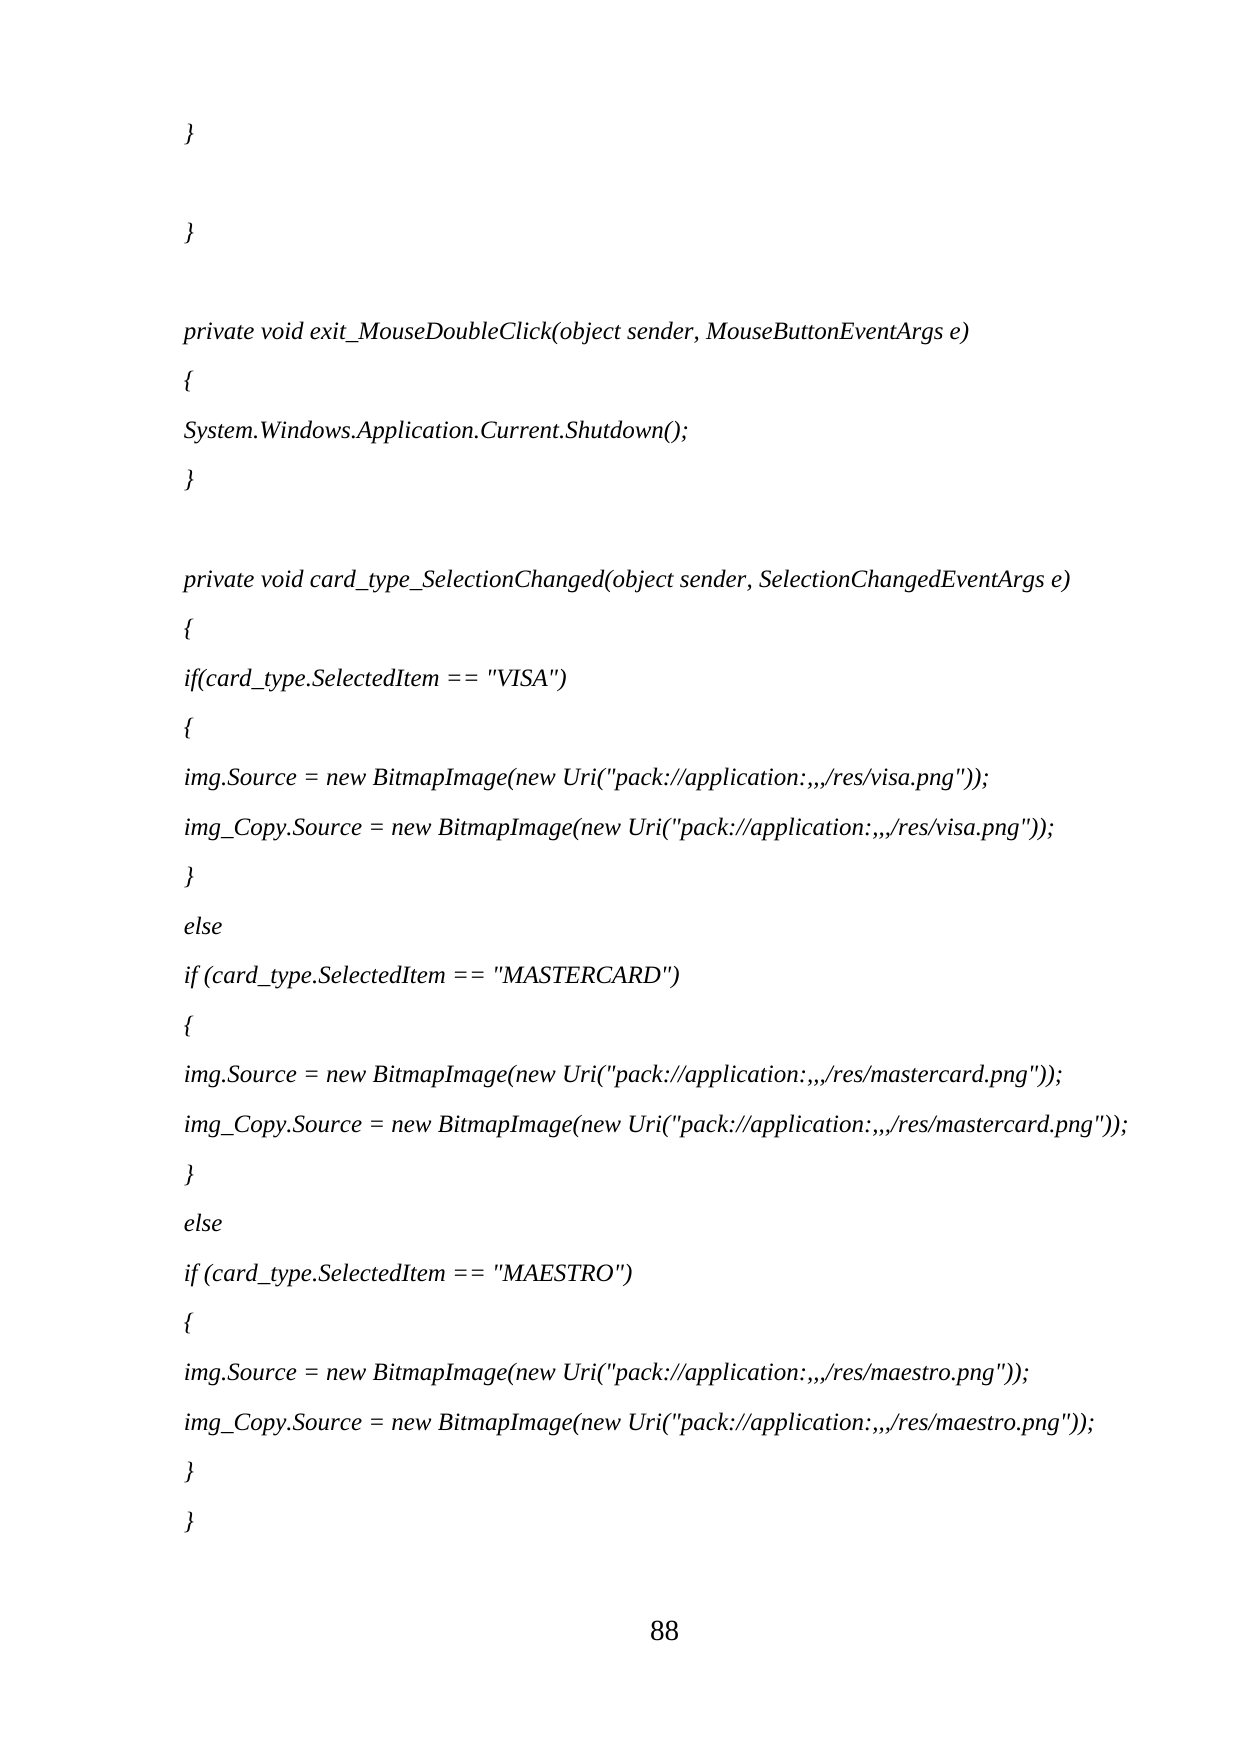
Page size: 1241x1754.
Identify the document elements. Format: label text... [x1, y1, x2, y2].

text { [177, 1010, 1152, 1039]
text if (card_type.SelectedItem == "MAESTRO") [177, 1258, 1152, 1287]
text System.Windows.Application.Current.Shutdown(); [177, 415, 1152, 444]
text { [177, 712, 1152, 741]
text img.Source = new BitmapImage(new Uri("pack://application:,,,/res/visa.png")); [177, 762, 1152, 791]
text img.Source = new BitmapImage(new Uri("pack://application:,,,/res/mastercard.png")); [177, 1059, 1152, 1088]
text private void exit_MouseDoubleClick(object sender, MouseButtonEventArgs e) [177, 316, 1152, 344]
text img_Copy.Source = new BitmapImage(new Uri("pack://application:,,,/res/visa.png")); [177, 812, 1152, 840]
text img.Source = new BitmapImage(new Uri("pack://application:,,,/res/maestro.png")); [177, 1357, 1152, 1386]
text img_Copy.Source = new BitmapImage(new Uri("pack://application:,,,/res/mastercard.png")); [177, 1109, 1152, 1138]
text { [177, 1307, 1152, 1336]
text } [177, 1159, 1152, 1187]
text } [177, 1506, 1152, 1534]
text img_Copy.Source = new BitmapImage(new Uri("pack://application:,,,/res/maestro.png")); [177, 1407, 1152, 1435]
text { [177, 365, 1152, 394]
text } [177, 118, 1152, 147]
text } [177, 1456, 1152, 1485]
text else [177, 911, 1152, 939]
text else [177, 1208, 1152, 1237]
text if (card_type.SelectedItem == "MASTERCARD") [177, 960, 1152, 989]
text } [177, 217, 1152, 245]
text } [177, 464, 1152, 493]
text { [177, 613, 1152, 642]
text } [177, 861, 1152, 890]
text if(card_type.SelectedItem == "VISA") [177, 663, 1152, 692]
text private void card_type_SelectionChanged(object sender, SelectionChangedEventArgs e) [177, 564, 1152, 592]
